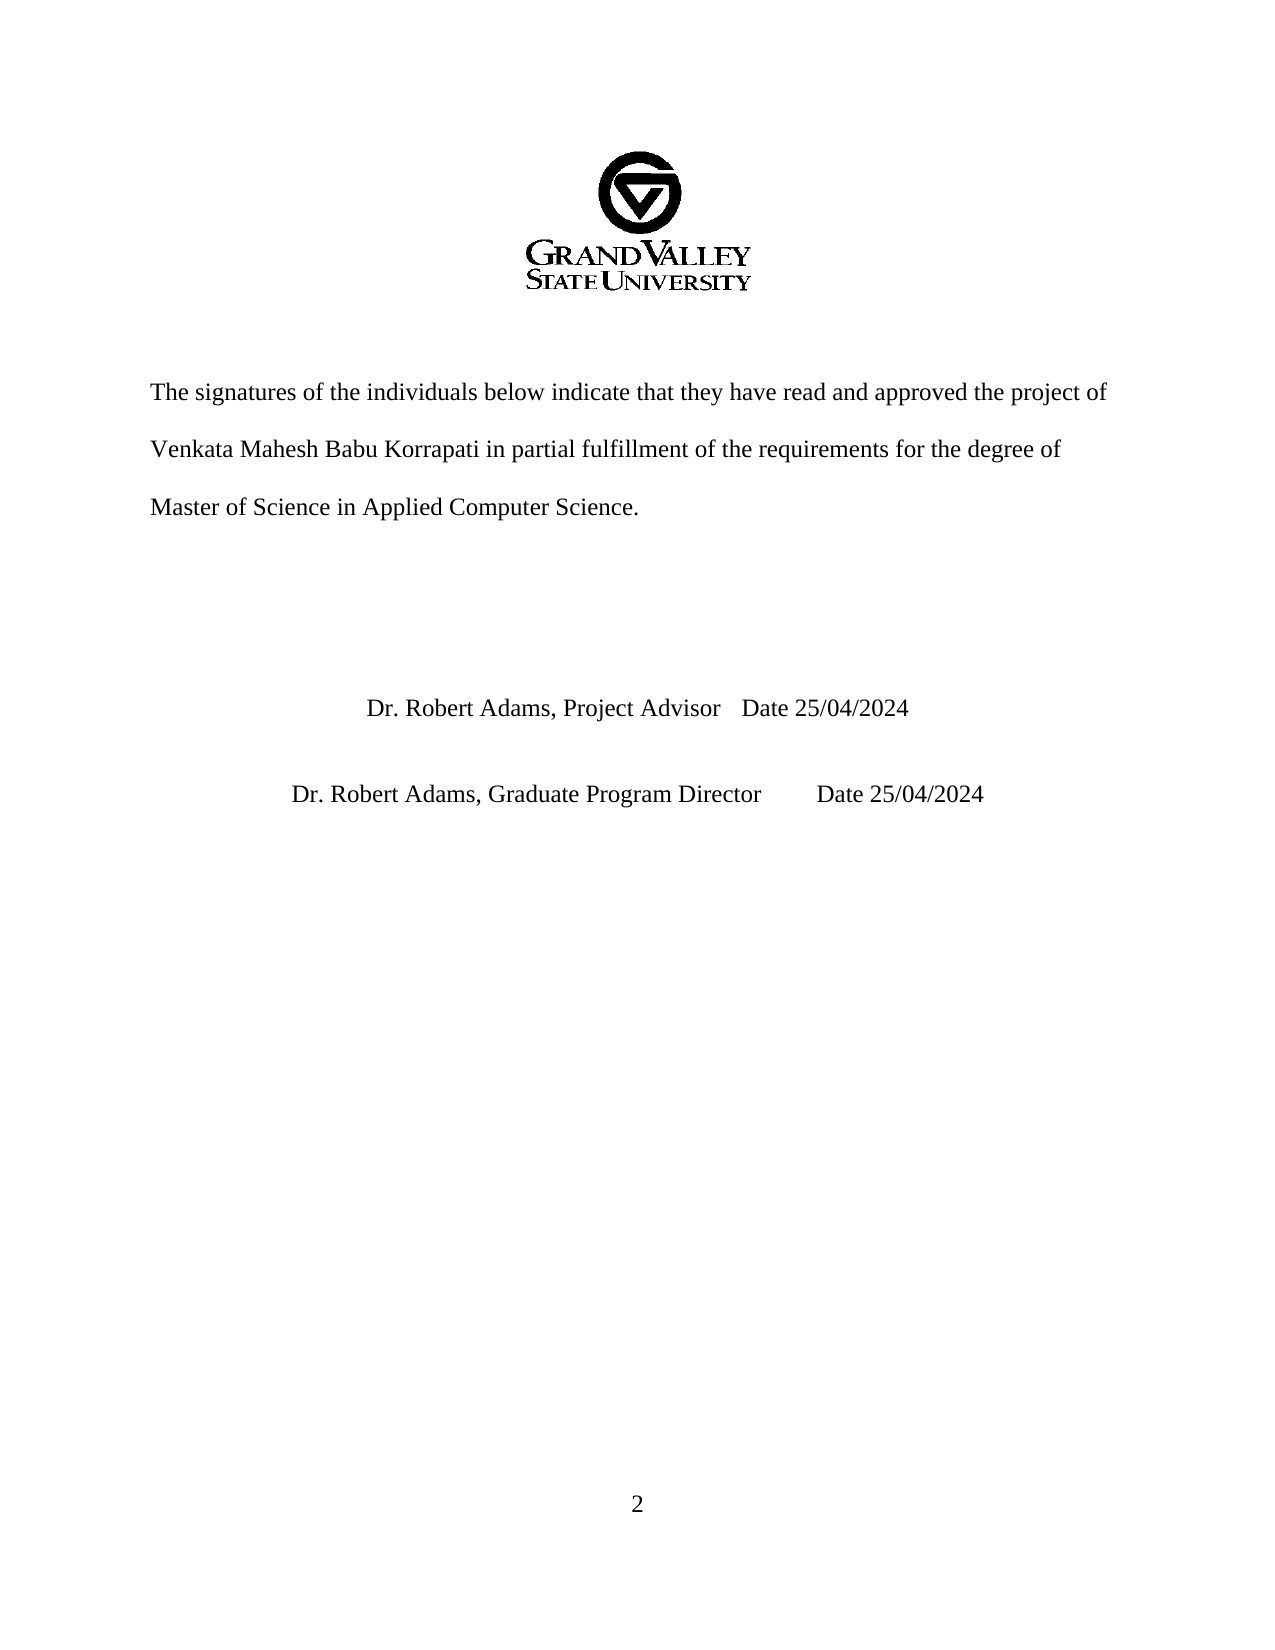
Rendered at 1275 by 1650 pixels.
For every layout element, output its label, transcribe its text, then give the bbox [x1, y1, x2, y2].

text Dr. Robert Adams, Graduate Program Director Date 25/04/2024 [150, 779, 1125, 865]
text Dr. Robert Adams, Project Advisor Date 25/04/2024 [150, 693, 1125, 779]
picture [522, 150, 753, 291]
text The signatures of the individuals below indicate that they have read and approved the project of Venkata Mahesh Babu Korrapati in partial fulfillment of the requirements for the degree of Master of Science in Applied Computer Science. [150, 377, 1125, 635]
